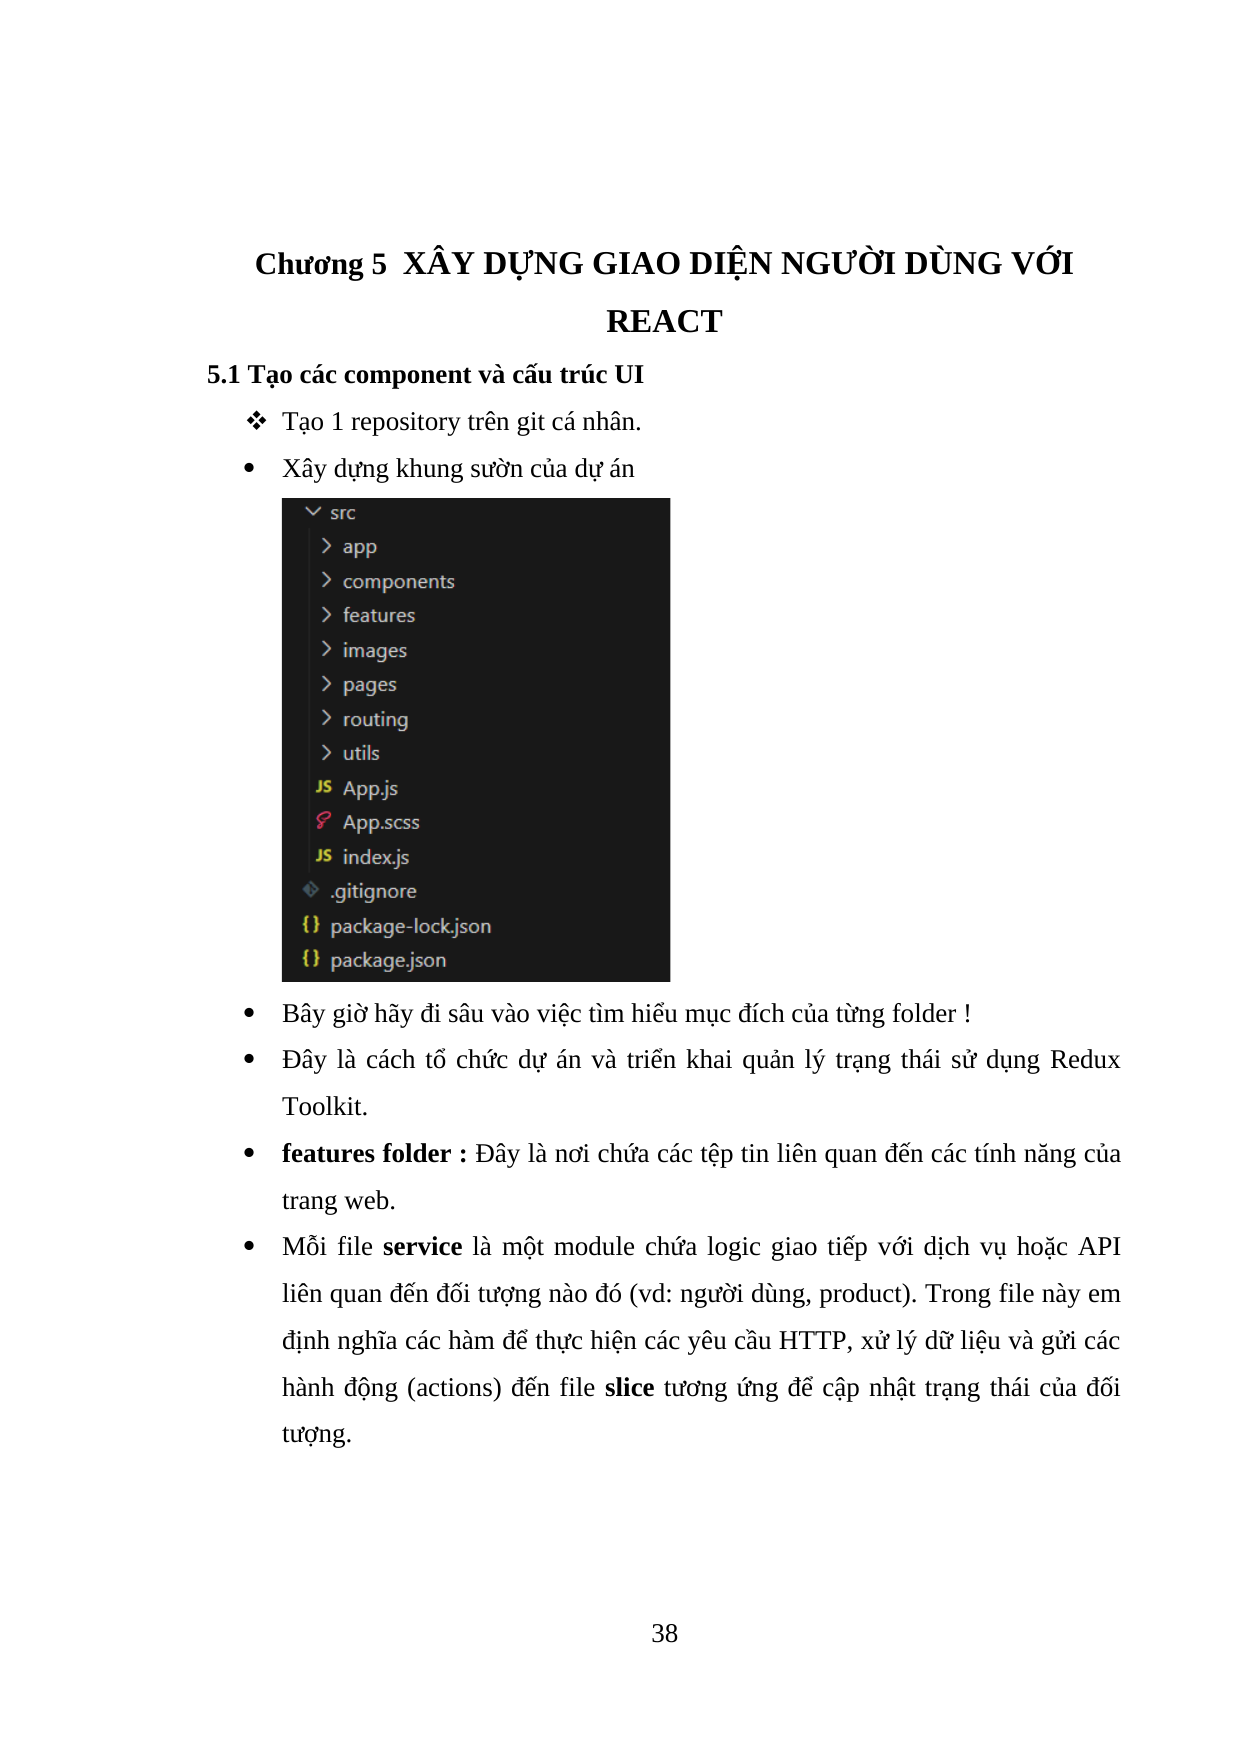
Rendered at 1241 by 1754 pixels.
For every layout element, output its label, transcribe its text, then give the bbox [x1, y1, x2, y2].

list Xây dựng khung sườn của dự án [244, 452, 1122, 483]
list Tạo 1 repository trên git cá nhân. [244, 405, 1122, 436]
list Đây là cách tổ chức dự án và triển khai quản lý trạng thái sử dụng Redux Toolkit. [244, 1044, 1122, 1122]
subtitle 5.1 Tạo các component và cấu trúc UI [207, 358, 1122, 389]
list features folder : Đây là nơi chứa các tệp tin liên quan đến các tính năng của trang web. [244, 1137, 1122, 1215]
list Mỗi file service là một module chứa logic giao tiếp với dịch vụ hoặc API liên quan đến đối tượng nào đó (vd: người dùng, product). Trong file này em định nghĩa các hàm để thực hiện các yêu cầu HTTP, xử lý dữ liệu và gửi các hành động (actions) đến file slice tương ứng để cập nhật trạng thái của đối tượng. [244, 1231, 1122, 1448]
picture [281, 498, 671, 982]
list Bây giờ hãy đi sâu vào việc tìm hiểu mục đích của từng folder ! [244, 997, 1122, 1028]
subtitle XÂY DỰNG GIAO DIỆN NGƯỜI DÙNG VỚI REACT [207, 243, 1122, 339]
